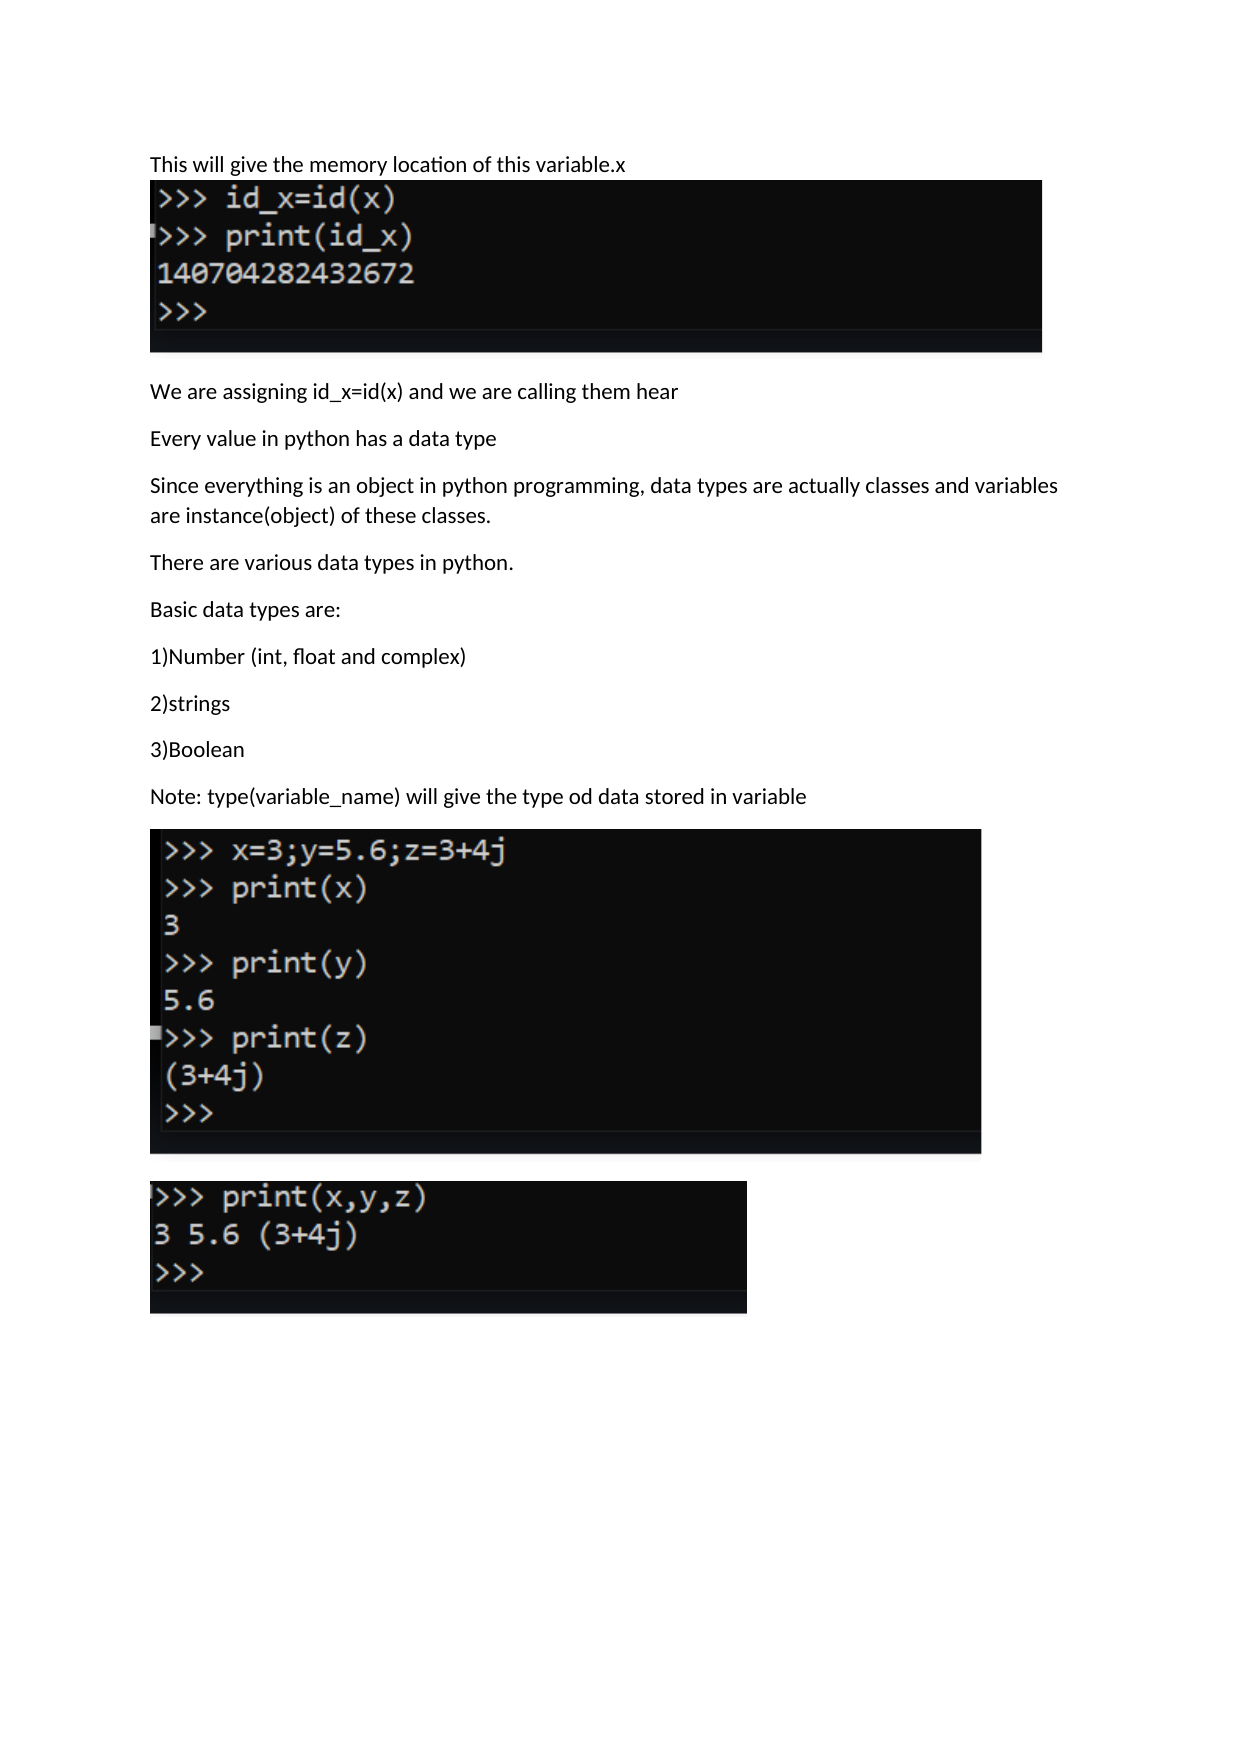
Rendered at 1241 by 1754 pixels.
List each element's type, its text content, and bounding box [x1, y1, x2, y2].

text Note: type(variable_name) will give the type od data stored in variable [150, 782, 1090, 810]
text Basic data types are: [150, 595, 1090, 623]
picture [150, 1181, 747, 1317]
text Since everything is an object in python programming, data types are actually classes and variables are instance(object) of these classes. [150, 471, 1090, 529]
text 1)Number (int, float and complex) [150, 642, 1090, 670]
text There are various data types in python. [150, 548, 1090, 576]
text 2)strings [150, 689, 1090, 717]
text We are assigning id_x=id(x) and we are calling them hear [150, 377, 1090, 405]
text 3)Boolean [150, 736, 1090, 763]
text Every value in python has a data type [150, 424, 1090, 452]
picture [150, 180, 1043, 359]
picture [150, 829, 982, 1162]
